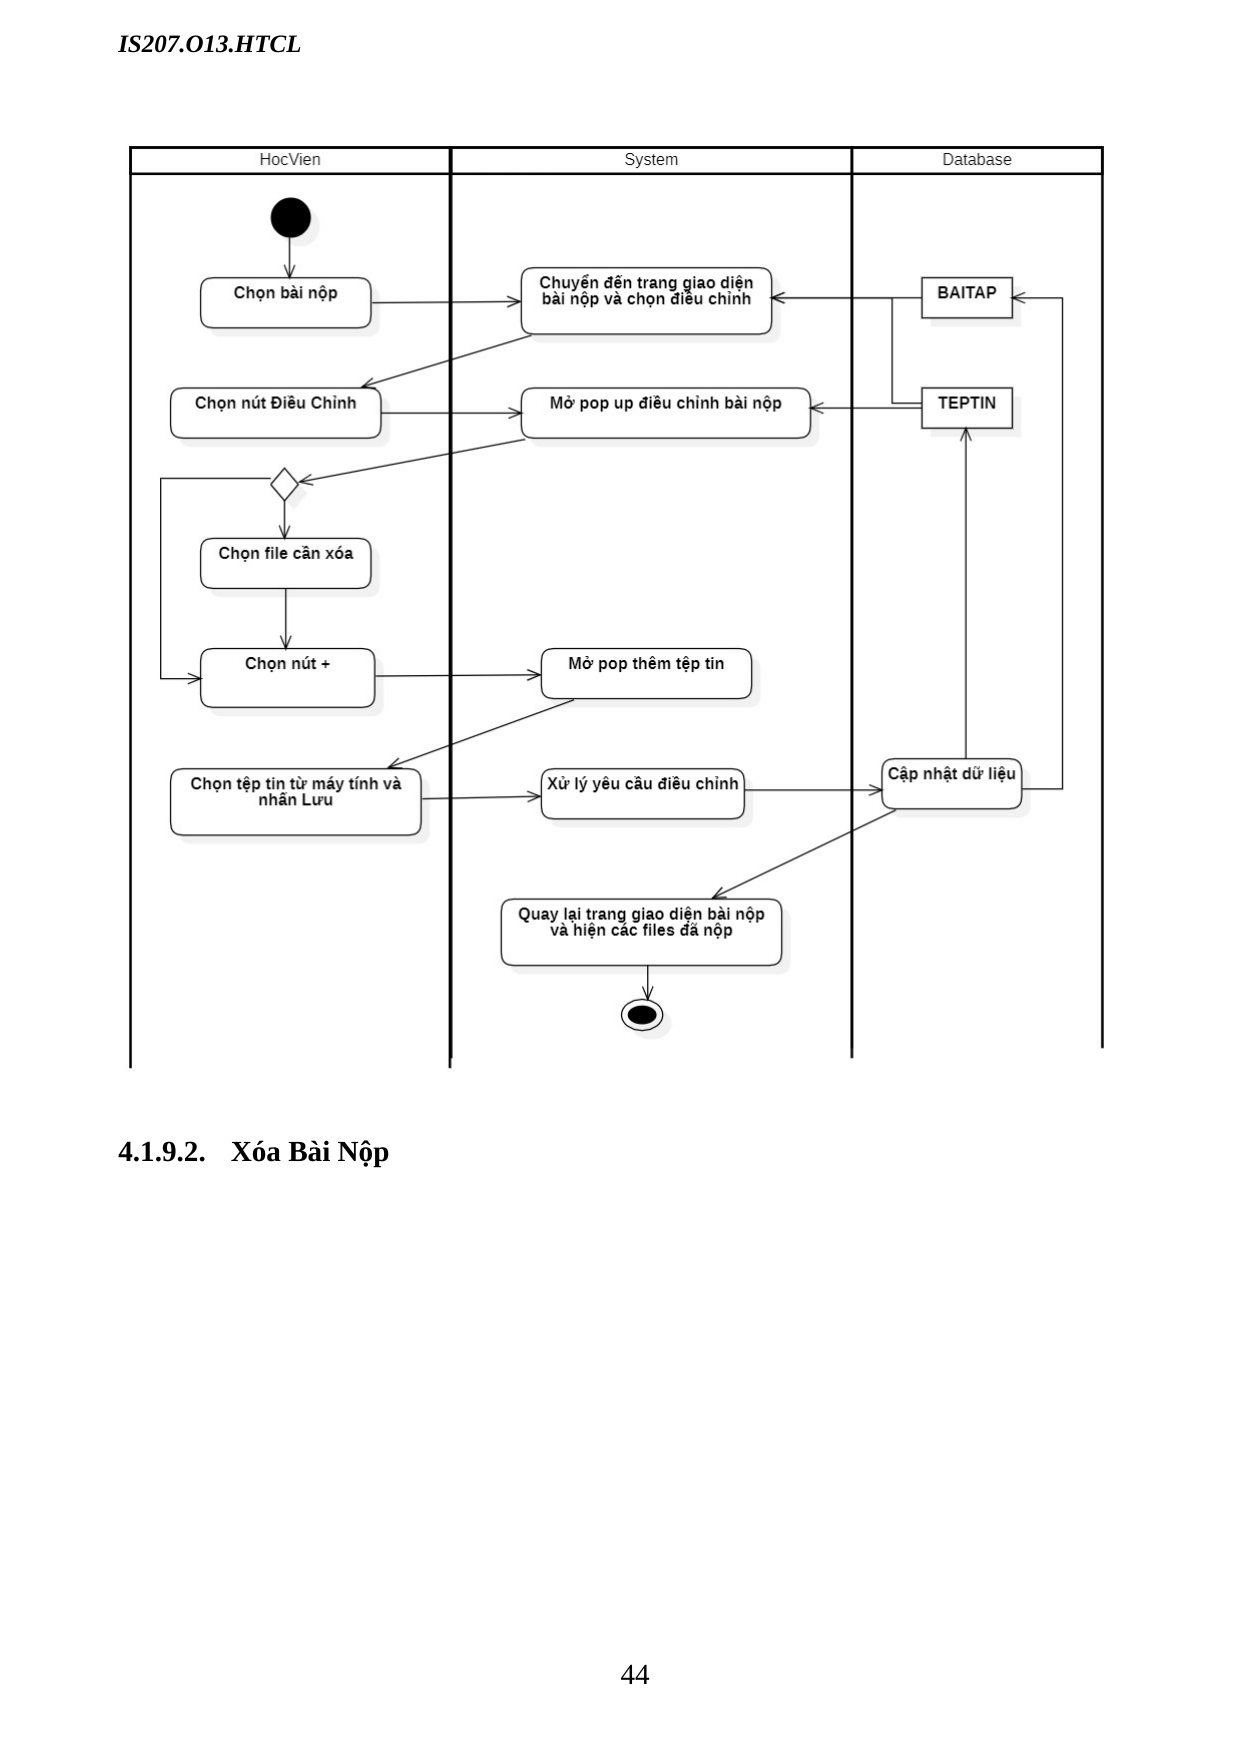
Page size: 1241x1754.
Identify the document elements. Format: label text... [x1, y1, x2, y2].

picture [118, 135, 1152, 1118]
subtitle Xóa Bài Nộp [118, 1134, 1152, 1168]
